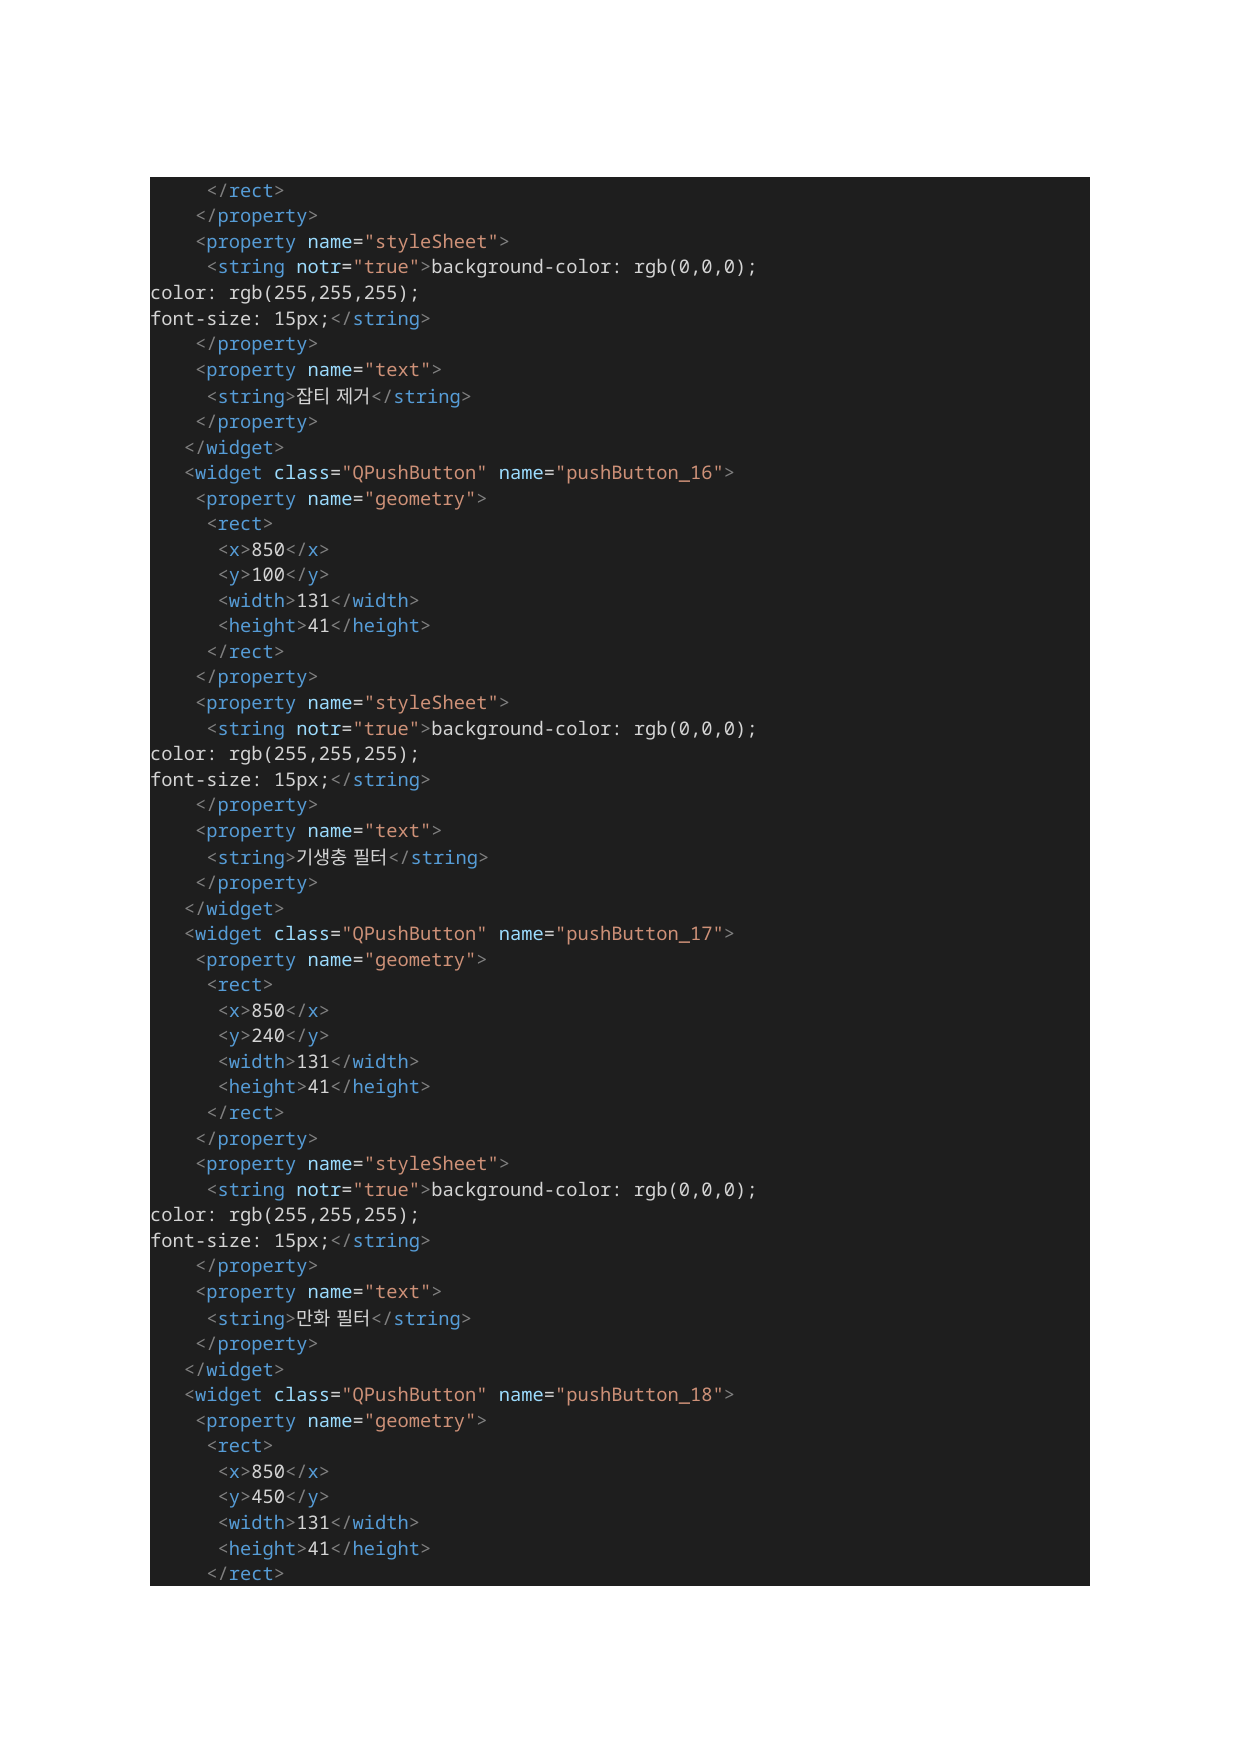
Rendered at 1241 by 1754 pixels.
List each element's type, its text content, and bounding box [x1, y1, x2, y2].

text <property name="geometry"> [150, 485, 1090, 511]
text </rect> [150, 1099, 1090, 1125]
text <height>41</height> [150, 1074, 1090, 1099]
text font-size: 15px;</string> [150, 305, 1090, 330]
text <rect> [150, 511, 1090, 536]
text </rect> [150, 177, 1090, 203]
text </property> [150, 408, 1090, 434]
text <string notr="true">background-color: rgb(0,0,0); [150, 1176, 1090, 1201]
text </property> [150, 1252, 1090, 1278]
text </rect> [150, 1560, 1090, 1586]
text <property name="text"> [150, 817, 1090, 842]
text <x>850</x> [150, 536, 1090, 562]
text <property name="styleSheet"> [150, 228, 1090, 254]
text </property> [150, 330, 1090, 356]
text <widget class="QPushButton" name="pushButton_18"> [150, 1382, 1090, 1407]
text <height>41</height> [150, 1535, 1090, 1560]
text <width>131</width> [150, 587, 1090, 613]
text font-size: 15px;</string> [150, 1227, 1090, 1252]
text color: rgb(255,255,255); [150, 279, 1090, 305]
text <x>850</x> [150, 1458, 1090, 1484]
text </widget> [150, 434, 1090, 459]
text <y>100</y> [150, 562, 1090, 587]
text <height>41</height> [150, 613, 1090, 638]
text <rect> [150, 972, 1090, 997]
text </property> [150, 869, 1090, 895]
text <width>131</width> [150, 1509, 1090, 1535]
text <widget class="QPushButton" name="pushButton_16"> [150, 459, 1090, 485]
text <width>131</width> [150, 1048, 1090, 1074]
text </widget> [150, 895, 1090, 921]
text <string>만화 필터</string> [150, 1303, 1090, 1331]
text </property> [150, 791, 1090, 817]
text color: rgb(255,255,255); [150, 1201, 1090, 1227]
text <string notr="true">background-color: rgb(0,0,0); [150, 254, 1090, 279]
text </property> [150, 1125, 1090, 1150]
text <x>850</x> [150, 997, 1090, 1023]
text <property name="geometry"> [150, 946, 1090, 972]
text <widget class="QPushButton" name="pushButton_17"> [150, 921, 1090, 946]
text <y>450</y> [150, 1484, 1090, 1509]
text </property> [150, 203, 1090, 228]
text <property name="styleSheet"> [150, 1150, 1090, 1176]
text <rect> [150, 1433, 1090, 1458]
text <string>기생충 필터</string> [150, 842, 1090, 869]
text <y>240</y> [150, 1023, 1090, 1048]
text <string>잡티 제거</string> [150, 381, 1090, 408]
text color: rgb(255,255,255); [150, 740, 1090, 766]
text <string notr="true">background-color: rgb(0,0,0); [150, 715, 1090, 740]
text <property name="styleSheet"> [150, 689, 1090, 715]
text <property name="text"> [150, 356, 1090, 381]
text </widget> [150, 1356, 1090, 1382]
text </property> [150, 1331, 1090, 1356]
text font-size: 15px;</string> [150, 766, 1090, 791]
text <property name="geometry"> [150, 1407, 1090, 1433]
text </rect> [150, 638, 1090, 664]
text <property name="text"> [150, 1278, 1090, 1303]
text </property> [150, 664, 1090, 689]
